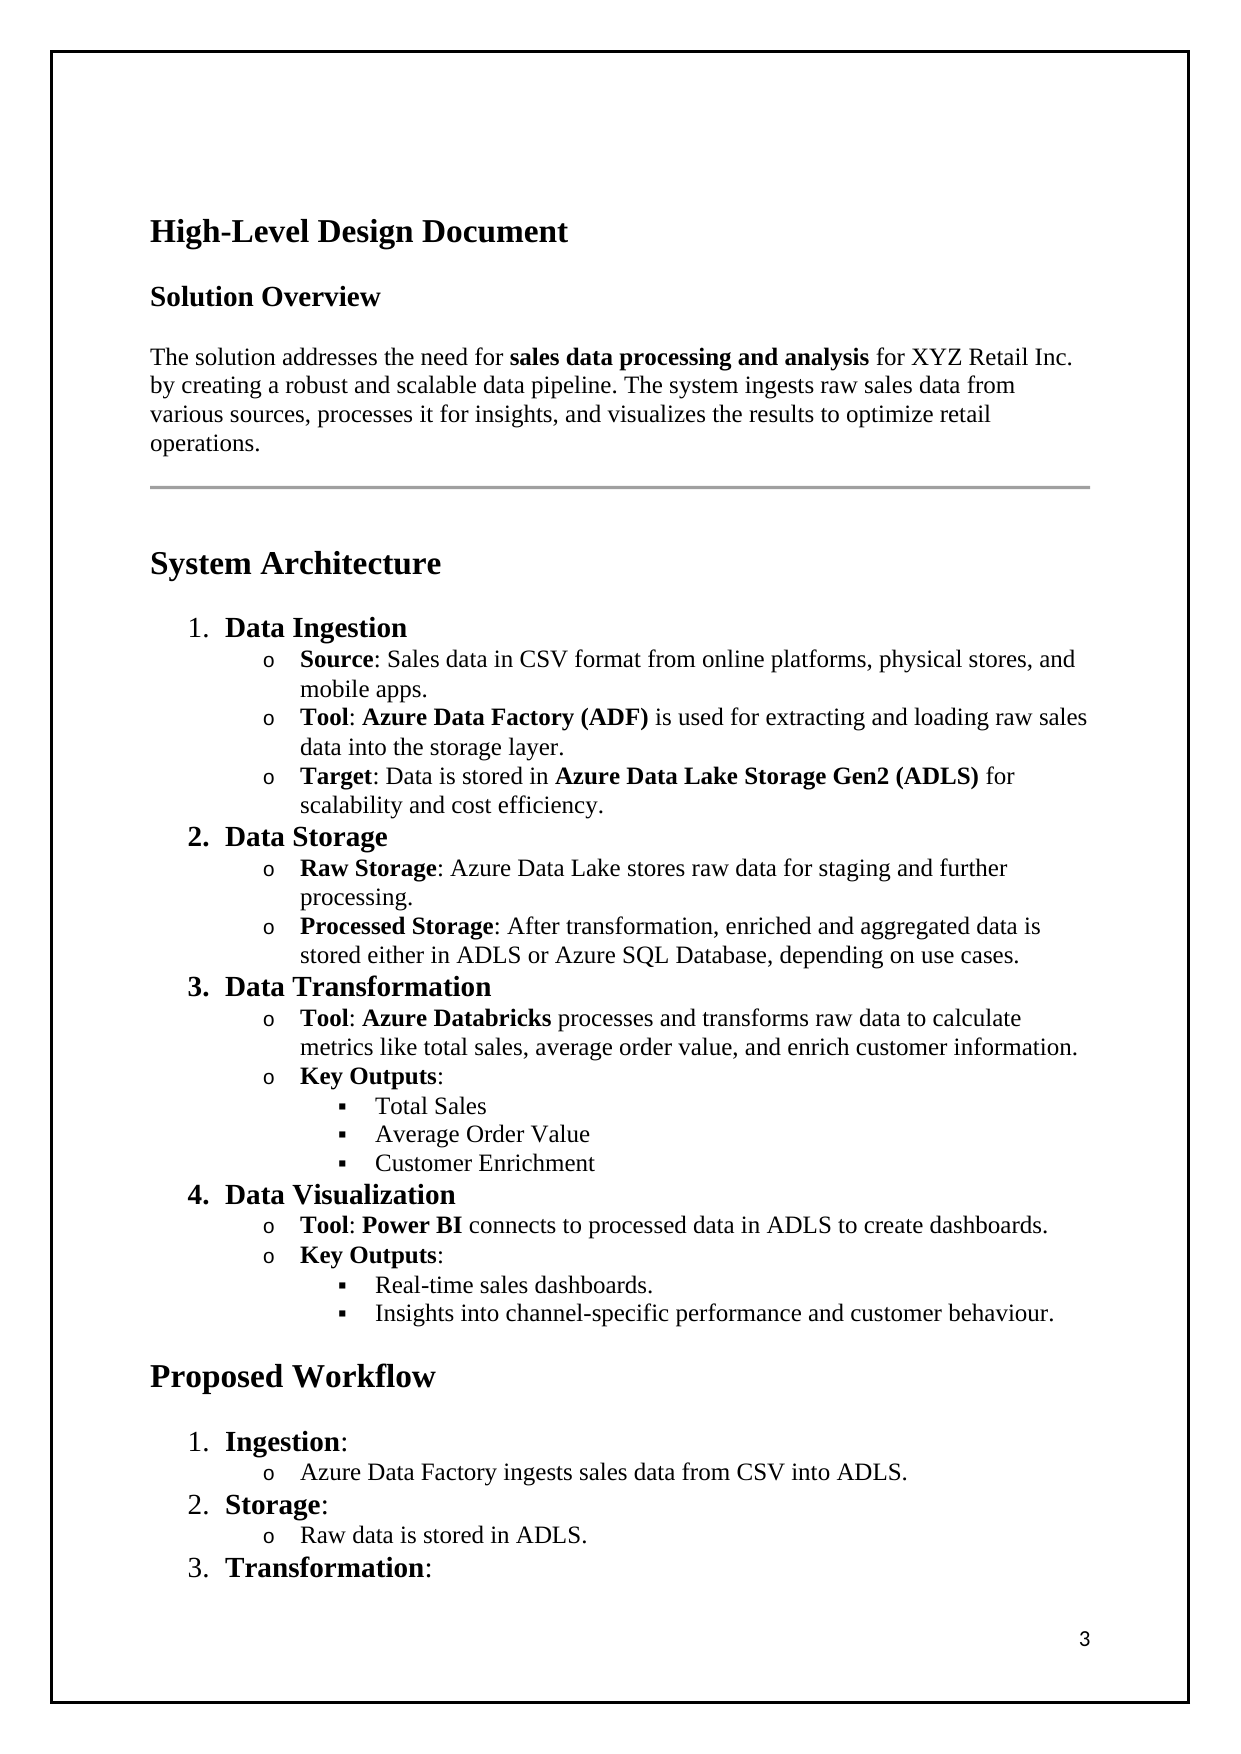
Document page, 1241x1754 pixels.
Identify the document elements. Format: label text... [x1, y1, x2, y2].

list Average Order Value [337, 1119, 1090, 1148]
list Processed Storage: After transformation, enriched and aggregated data is stored either in ADLS or Azure SQL Database, depending on use cases. [262, 911, 1090, 969]
list Transformation: [187, 1550, 1090, 1584]
list Raw data is stored in ADLS. [262, 1521, 1090, 1550]
list Insights into channel-specific performance and customer behaviour. [337, 1298, 1090, 1327]
list Key Outputs: [262, 1240, 1090, 1270]
list Azure Data Factory ingests sales data from CSV into ADLS. [262, 1457, 1090, 1487]
list Data Visualization [187, 1177, 1090, 1211]
list Ingestion: [187, 1424, 1090, 1457]
list Raw Storage: Azure Data Lake stores raw data for staging and further processing. [262, 853, 1090, 911]
list Customer Enrichment [337, 1148, 1090, 1177]
text High-Level Design Document [150, 212, 1090, 250]
text Solution Overview [150, 279, 1090, 313]
list Data Transformation [187, 969, 1090, 1003]
list Target: Data is stored in Azure Data Lake Storage Gen2 (ADLS) for scalability and cost efficiency. [262, 761, 1090, 819]
list Source: Sales data in CSV format from online platforms, physical stores, and mobile apps. [262, 644, 1090, 702]
list Key Outputs: [262, 1061, 1090, 1091]
text System Architecture [150, 543, 1090, 581]
list Storage: [187, 1487, 1090, 1521]
list Data Storage [187, 819, 1090, 853]
list Total Sales [337, 1091, 1090, 1119]
text The solution addresses the need for sales data processing and analysis for XYZ Retail Inc. by creating a robust and scalable data pipeline. The system ingests raw sales data from various sources, processes it for insights, and visualizes the results to optimize retail operations. [150, 342, 1090, 457]
list Tool: Azure Data Factory (ADF) is used for extracting and loading raw sales data into the storage layer. [262, 702, 1090, 761]
list Tool: Power BI connects to processed data in ADLS to create dashboards. [262, 1211, 1090, 1240]
list Data Ingestion [187, 611, 1090, 644]
list Tool: Azure Databricks processes and transforms raw data to calculate metrics like total sales, average order value, and enrich customer information. [262, 1003, 1090, 1061]
list Real-time sales dashboards. [337, 1270, 1090, 1298]
text Proposed Workflow [150, 1356, 1090, 1395]
